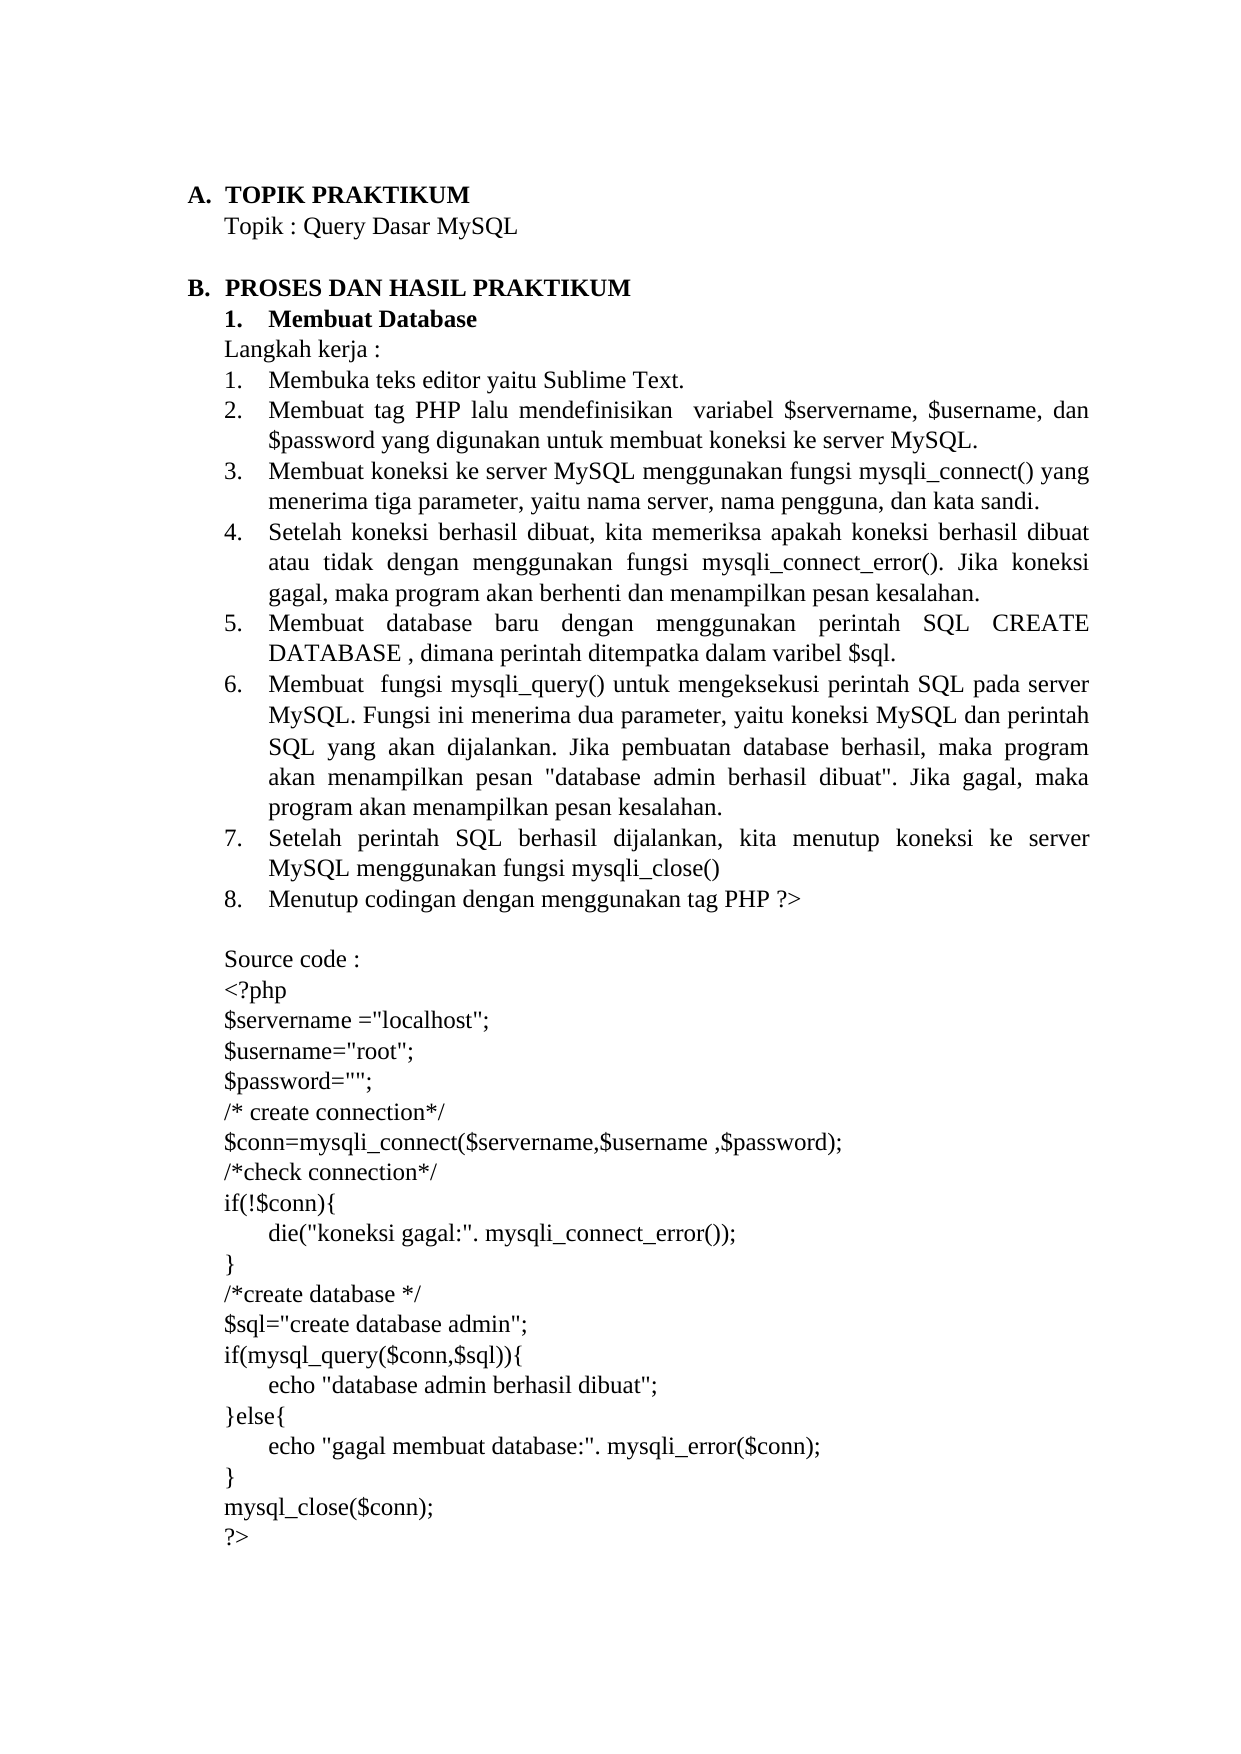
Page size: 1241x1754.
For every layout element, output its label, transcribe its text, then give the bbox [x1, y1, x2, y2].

list } [224, 1249, 1090, 1277]
list Membuat fungsi mysqli_query() untuk mengeksekusi perintah SQL pada server MySQL. Fungsi ini menerima dua parameter, yaitu koneksi MySQL dan perintah SQL yang akan dijalankan. Jika pembuatan database berhasil, maka program akan menampilkan pesan "database admin berhasil dibuat". Jika gagal, maka program akan menampilkan pesan kesalahan. [224, 669, 1090, 821]
list $conn=mysqli_connect($servername,$username ,$password); [224, 1127, 1090, 1156]
list PROSES DAN HASIL PRAKTIKUM [187, 273, 1090, 302]
list echo "database admin berhasil dibuat"; [224, 1370, 1090, 1399]
list Langkah kerja : [224, 334, 1090, 363]
list TOPIK PRAKTIKUM [187, 180, 1090, 209]
list $sql="create database admin"; [224, 1309, 1090, 1338]
list echo "gagal membuat database:". mysqli_error($conn); [224, 1431, 1090, 1460]
list mysql_close($conn); [224, 1492, 1090, 1521]
list Source code : [224, 944, 1090, 973]
list if(!$conn){ [224, 1188, 1090, 1217]
list /* create connection*/ [224, 1097, 1090, 1125]
list $servername ="localhost"; [224, 1005, 1090, 1034]
list Membuka teks editor yaitu Sublime Text. [224, 365, 1090, 393]
list Membuat tag PHP lalu mendefinisikan variabel $servername, $username, dan $password yang digunakan untuk membuat koneksi ke server MySQL. [224, 395, 1090, 454]
list Membuat koneksi ke server MySQL menggunakan fungsi mysqli_connect() yang menerima tiga parameter, yaitu nama server, nama pengguna, dan kata sandi. [224, 456, 1090, 515]
list <?php [224, 975, 1090, 1004]
list /*check connection*/ [224, 1157, 1090, 1186]
list $password=""; [224, 1066, 1090, 1095]
list Membuat database baru dengan menggunakan perintah SQL CREATE DATABASE , dimana perintah ditempatka dalam varibel $sql. [224, 608, 1090, 667]
list Topik : Query Dasar MySQL [150, 211, 1090, 239]
list Setelah perintah SQL berhasil dijalankan, kita menutup koneksi ke server MySQL menggunakan fungsi mysqli_close() [224, 823, 1090, 882]
list Menutup codingan dengan menggunakan tag PHP ?> [224, 884, 1090, 912]
list } [224, 1462, 1090, 1490]
list Membuat Database [224, 304, 1090, 333]
list die("koneksi gagal:". mysqli_connect_error()); [224, 1218, 1090, 1247]
list /*create database */ [224, 1279, 1090, 1308]
list ?> [224, 1522, 1090, 1551]
list $username="root"; [224, 1036, 1090, 1064]
list if(mysql_query($conn,$sql)){ [224, 1340, 1090, 1369]
list Setelah koneksi berhasil dibuat, kita memeriksa apakah koneksi berhasil dibuat atau tidak dengan menggunakan fungsi mysqli_connect_error(). Jika koneksi gagal, maka program akan berhenti dan menampilkan pesan kesalahan. [224, 517, 1090, 606]
list }else{ [224, 1401, 1090, 1429]
